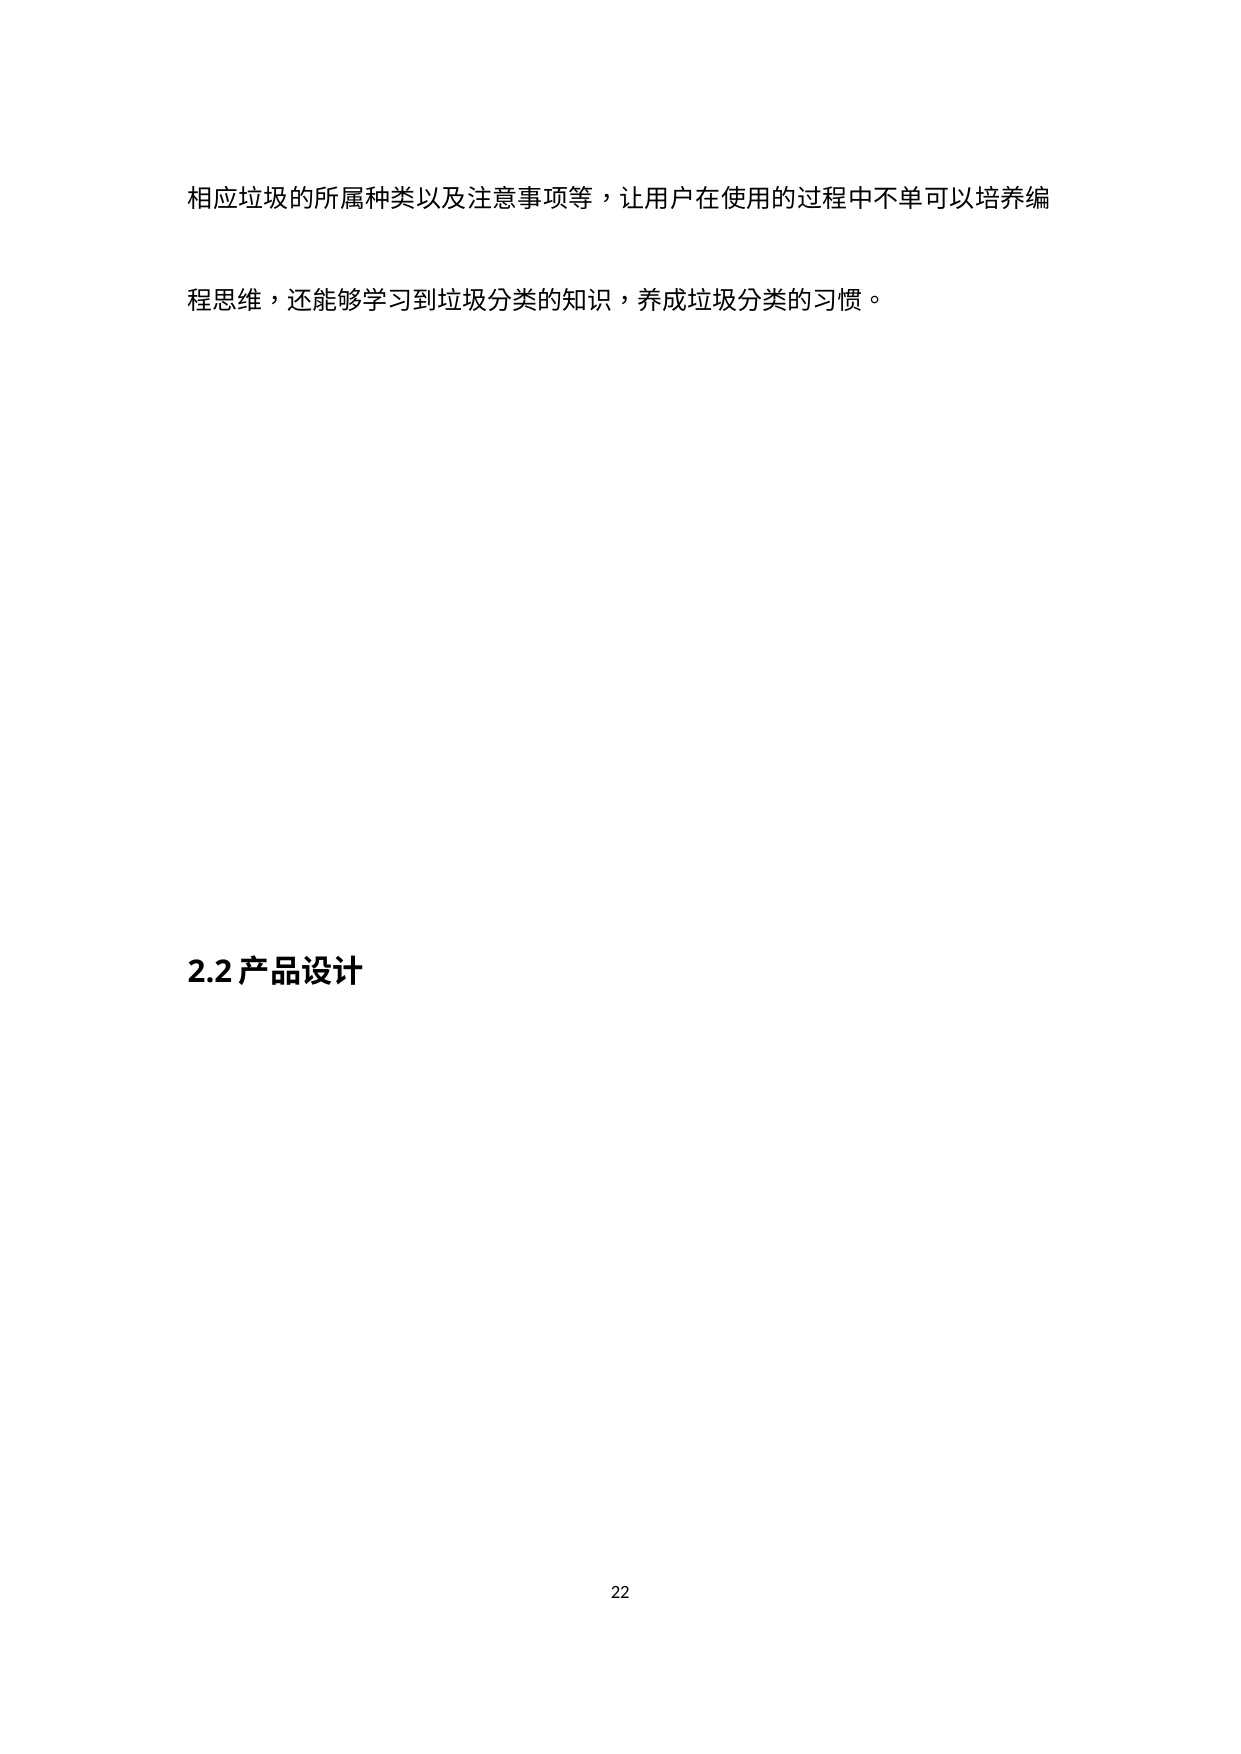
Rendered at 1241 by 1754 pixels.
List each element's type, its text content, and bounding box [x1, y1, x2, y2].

text 用户可通过操作端使用蓝牙与智能编程小车连接，在操作端进行相关编程学习，为实现不同情境下的编程任务，使用多种可编程部件及自定义积木部件将编程小车进行模块化拼装。以垃圾分类情景为例，用户在操作端的程序编写平台作简易图形化编程，小车收到执行该程序的指令后，在一定距离内自动识别出路径上垃圾卡片的位置，并使用装配的机械臂部件将识别正确分类后的垃圾拾起投放至对应垃圾分类桶中，同时装配的带有语音功能的模块部件会播报相应垃圾的所属种类以及注意事项等，让用户在使用的过程中不单可以培养编程思维，还能够学习到垃圾分类的知识，养成垃圾分类的习惯。 [187, 162, 1053, 332]
subtitle 2.2产品设计 [187, 935, 1053, 1003]
